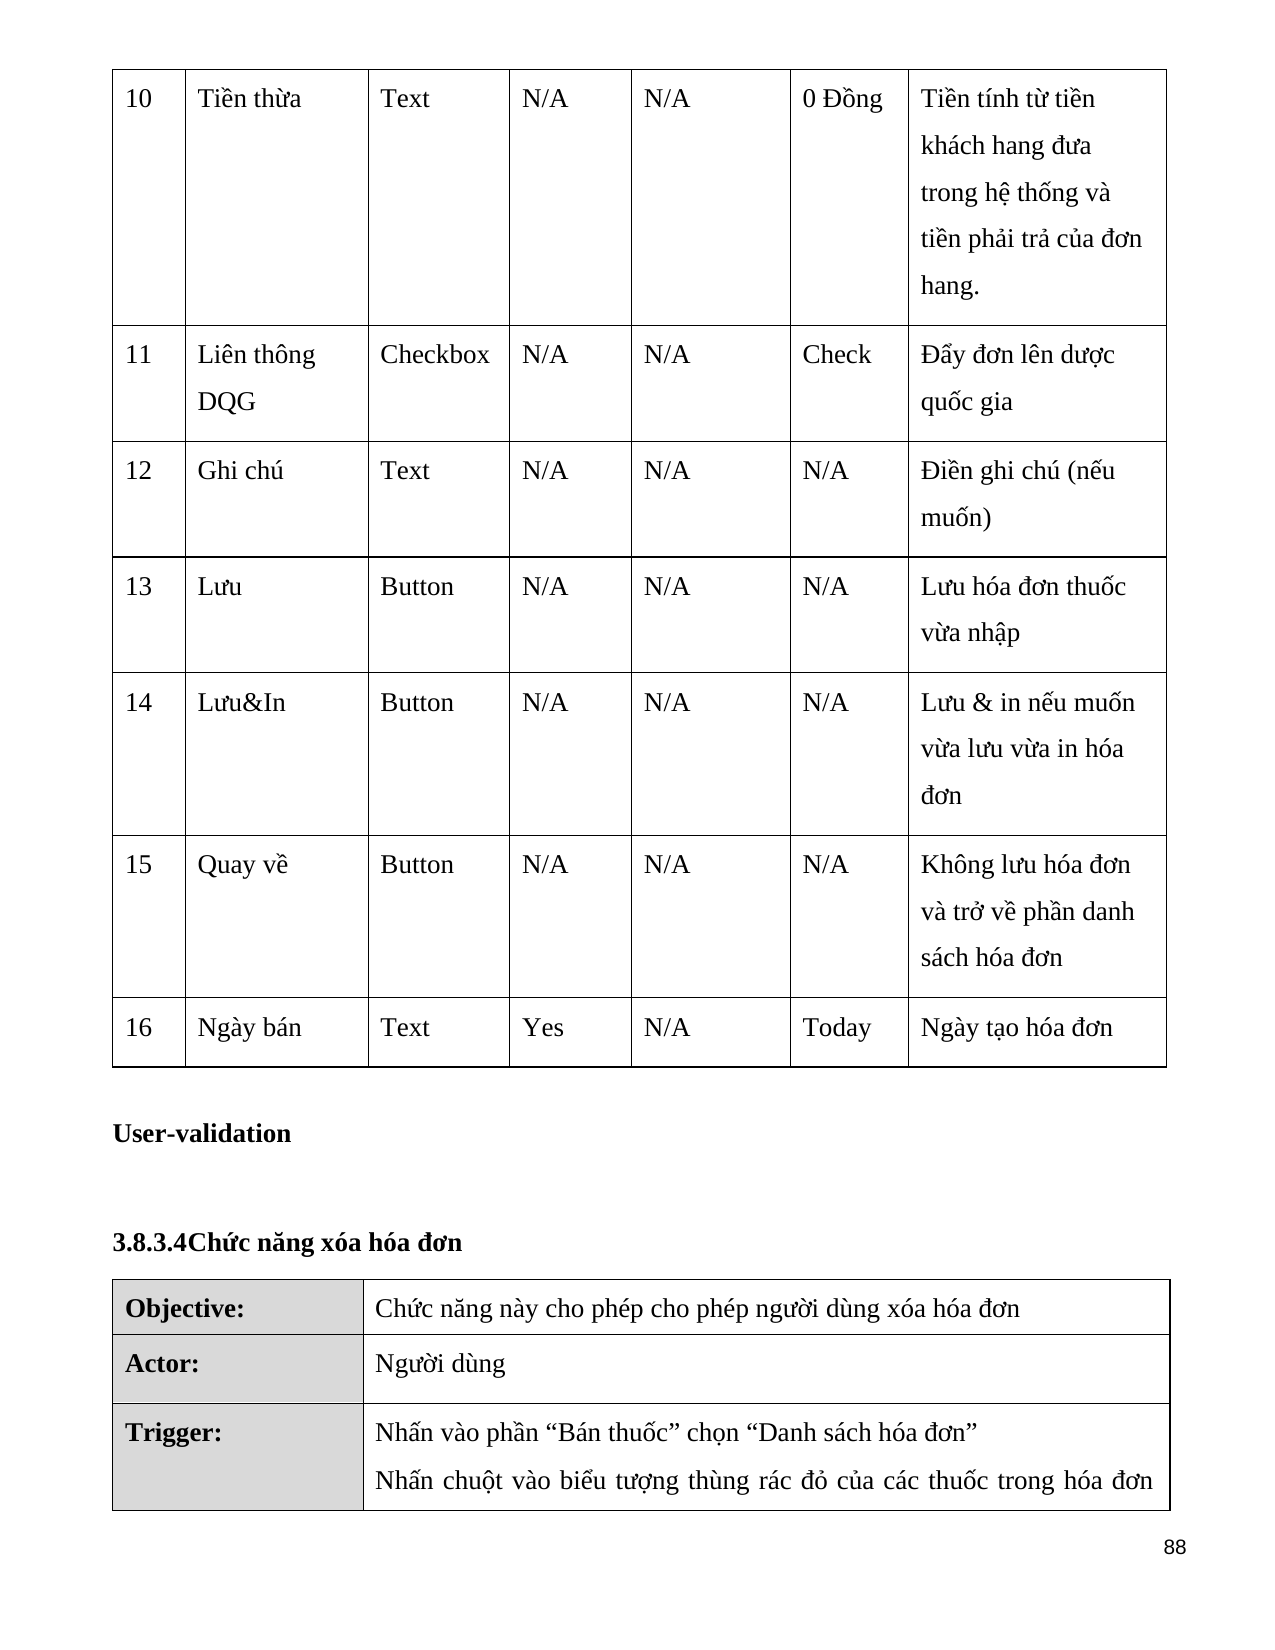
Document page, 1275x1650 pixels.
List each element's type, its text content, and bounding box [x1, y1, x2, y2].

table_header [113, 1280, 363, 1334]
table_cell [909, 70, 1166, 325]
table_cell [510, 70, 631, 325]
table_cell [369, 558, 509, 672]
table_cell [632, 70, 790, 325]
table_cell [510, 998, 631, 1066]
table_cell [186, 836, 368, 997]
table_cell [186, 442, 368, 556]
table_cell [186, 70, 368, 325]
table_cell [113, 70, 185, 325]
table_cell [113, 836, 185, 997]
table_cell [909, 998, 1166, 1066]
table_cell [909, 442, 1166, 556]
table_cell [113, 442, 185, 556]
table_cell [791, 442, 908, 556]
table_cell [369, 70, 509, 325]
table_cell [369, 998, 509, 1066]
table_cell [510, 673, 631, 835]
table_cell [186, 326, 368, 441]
text User-validation [112, 1117, 1186, 1148]
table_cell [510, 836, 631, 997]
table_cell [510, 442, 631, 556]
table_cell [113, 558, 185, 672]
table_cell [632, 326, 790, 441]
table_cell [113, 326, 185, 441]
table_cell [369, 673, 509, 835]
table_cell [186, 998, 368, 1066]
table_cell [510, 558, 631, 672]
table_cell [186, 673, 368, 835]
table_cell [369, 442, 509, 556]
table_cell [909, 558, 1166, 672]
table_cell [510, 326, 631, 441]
subtitle Chức năng xóa hóa đơn [112, 1226, 1186, 1257]
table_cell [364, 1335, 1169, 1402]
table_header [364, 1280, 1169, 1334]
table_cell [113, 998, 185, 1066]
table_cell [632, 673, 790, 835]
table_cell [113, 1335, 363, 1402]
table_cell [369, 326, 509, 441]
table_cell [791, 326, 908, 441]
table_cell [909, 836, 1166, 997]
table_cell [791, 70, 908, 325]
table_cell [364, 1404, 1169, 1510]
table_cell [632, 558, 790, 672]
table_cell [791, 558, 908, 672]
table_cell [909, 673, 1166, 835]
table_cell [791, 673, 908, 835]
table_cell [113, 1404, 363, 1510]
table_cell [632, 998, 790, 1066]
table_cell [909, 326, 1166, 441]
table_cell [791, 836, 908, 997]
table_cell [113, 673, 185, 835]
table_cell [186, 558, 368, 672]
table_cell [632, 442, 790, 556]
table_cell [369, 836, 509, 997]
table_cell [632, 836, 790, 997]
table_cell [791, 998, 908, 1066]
